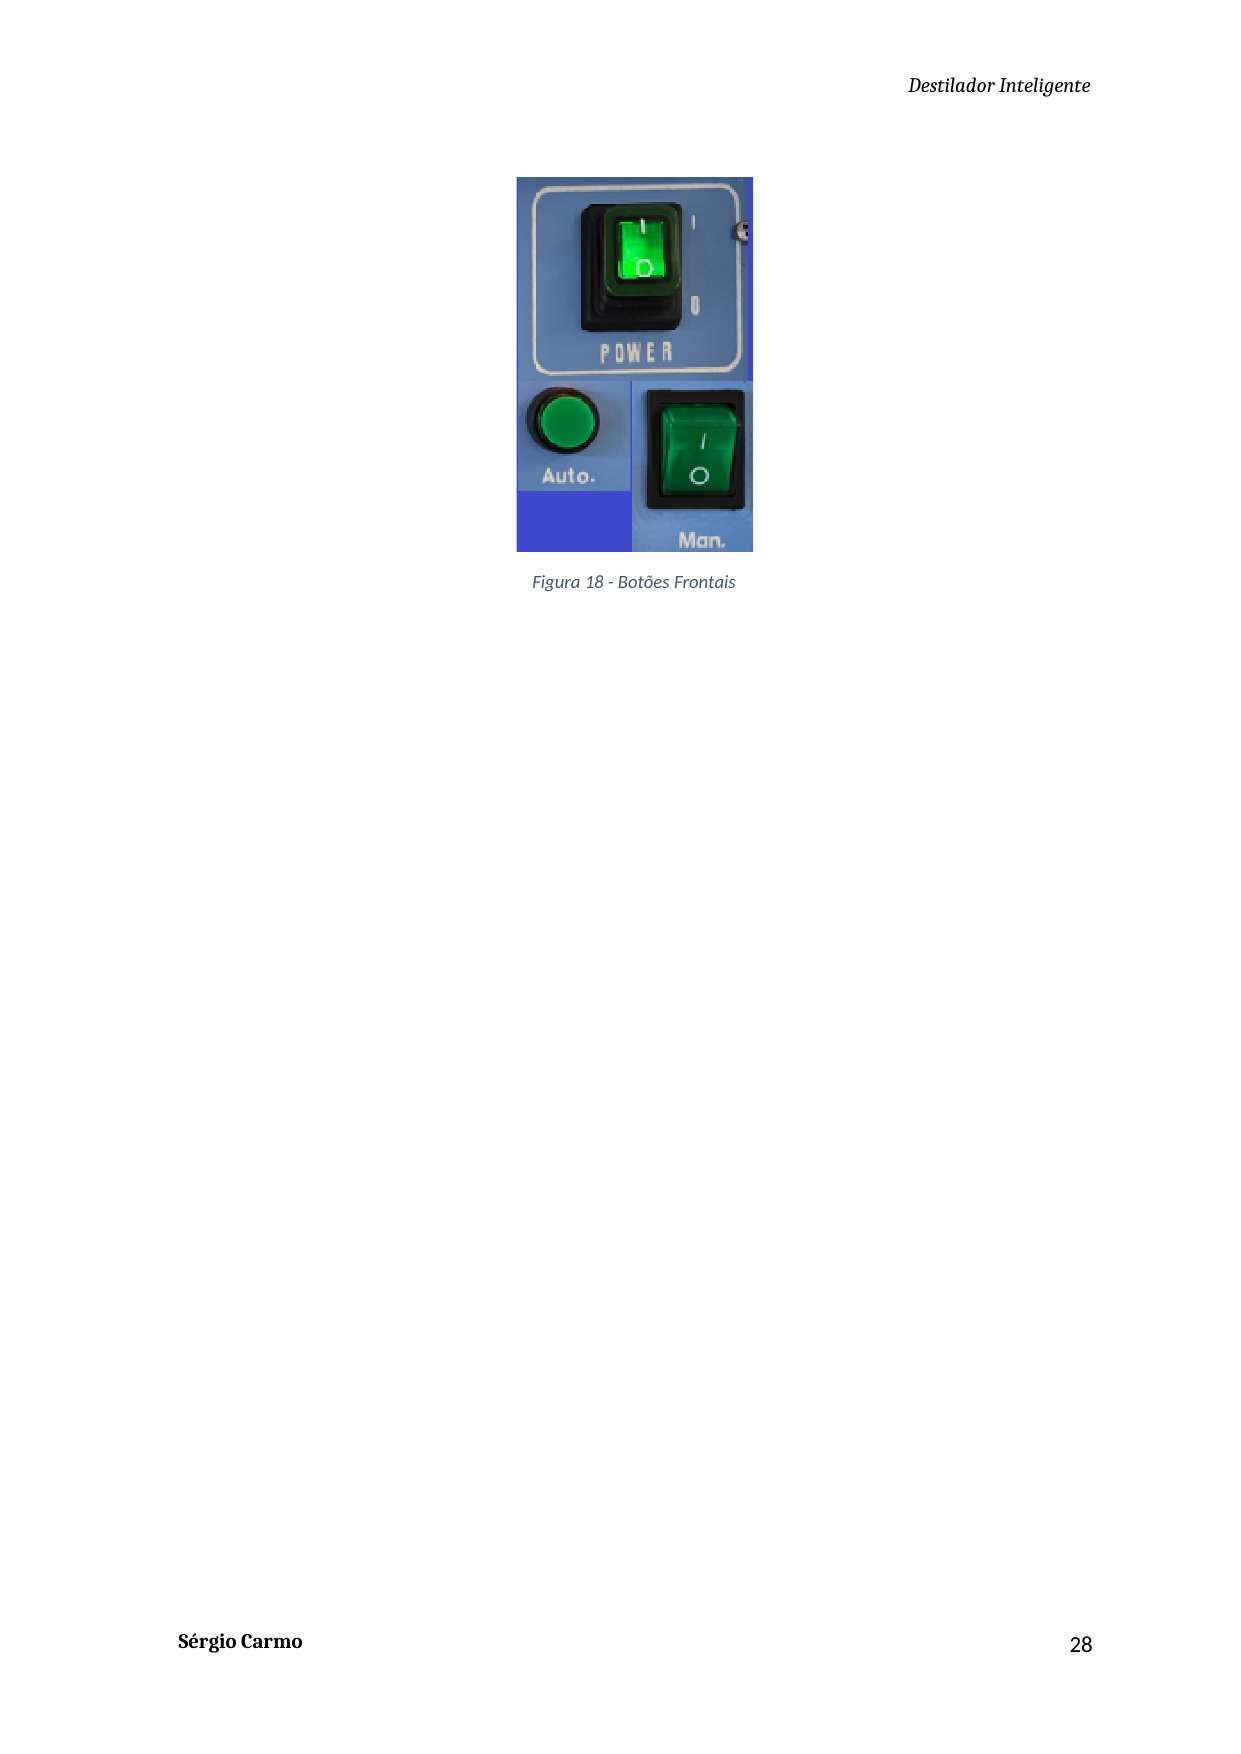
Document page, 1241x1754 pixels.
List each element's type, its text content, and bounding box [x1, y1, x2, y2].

text Figura 18 - Botões Frontais [177, 571, 1092, 593]
picture [516, 177, 754, 552]
